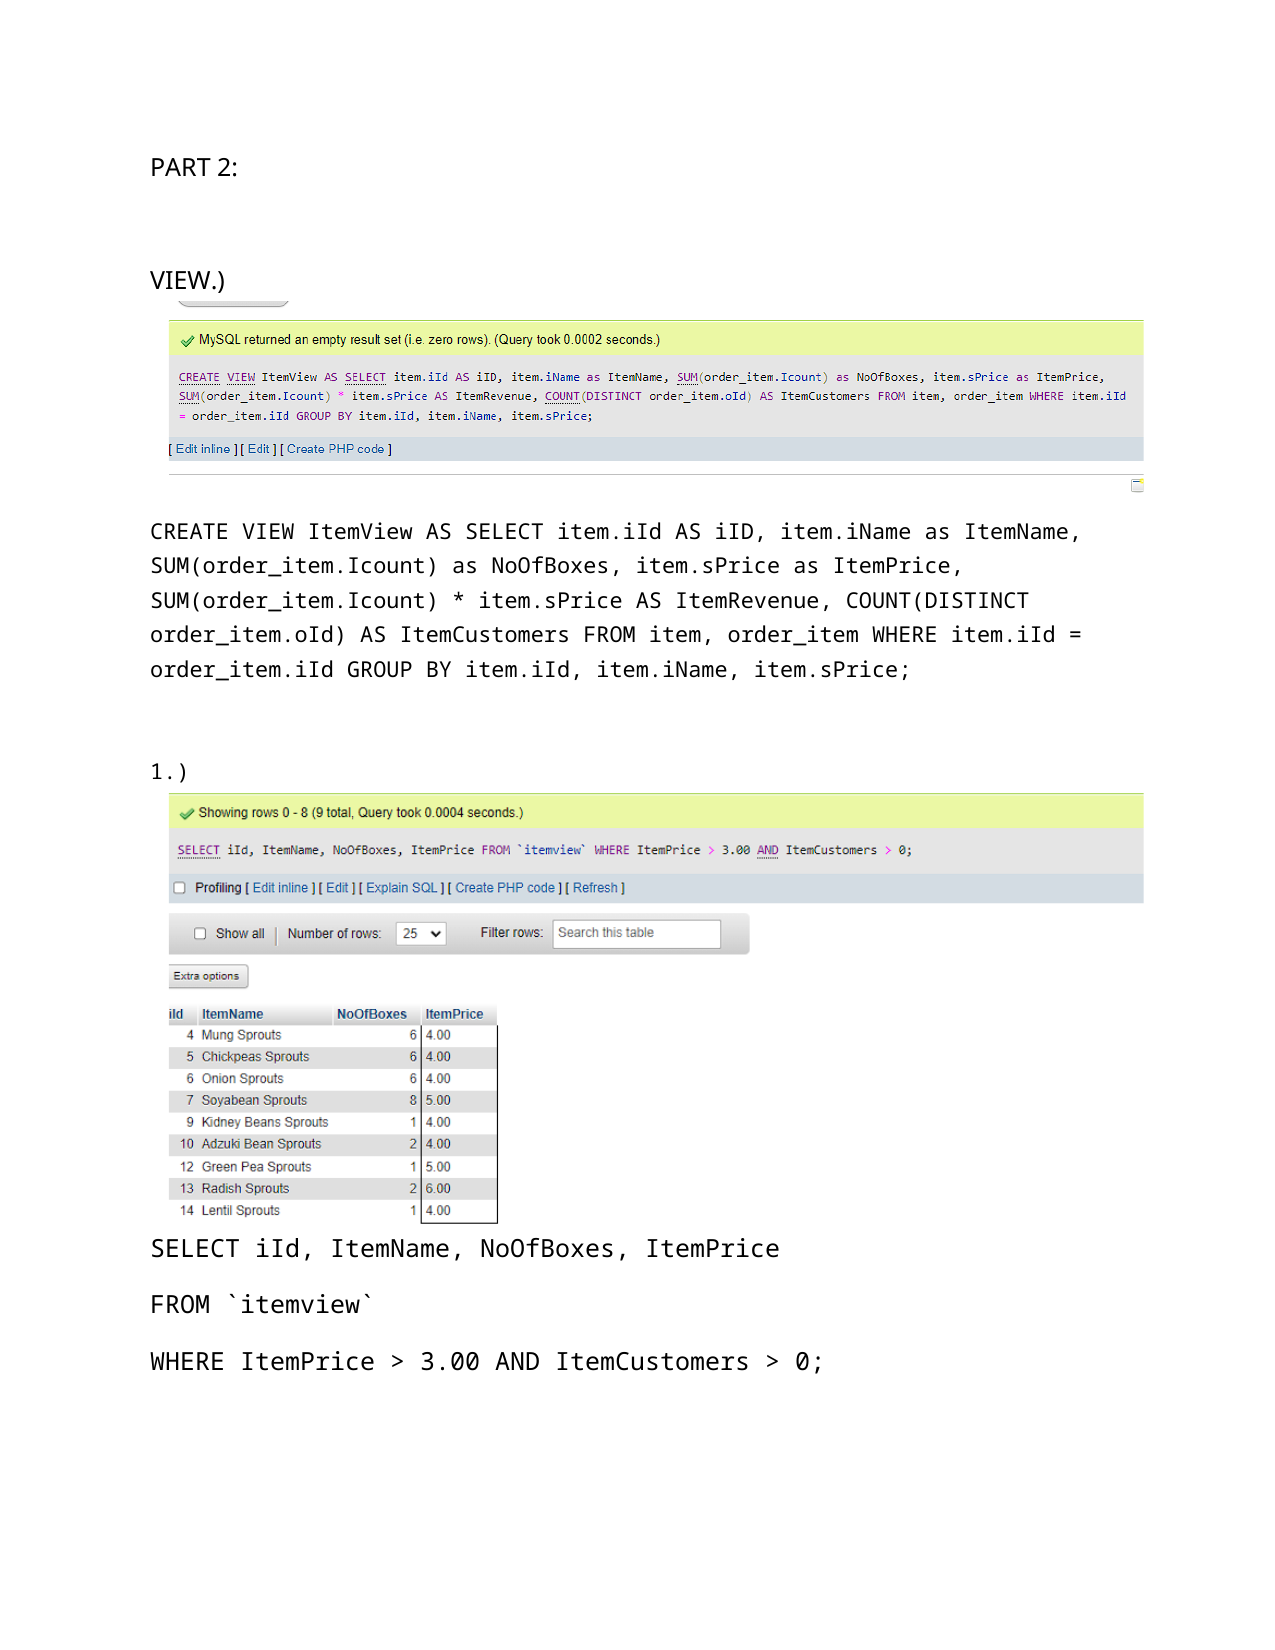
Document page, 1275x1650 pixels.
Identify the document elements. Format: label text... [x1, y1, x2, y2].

text WHERE ItemPrice > 3.00 AND ItemCustomers > 0; [150, 1343, 1125, 1377]
text VIEW.)CREATE VIEW ItemView AS SELECT item.iId AS iID, item.iName as ItemName, SUM(order_item.Icount) as NoOfBoxes, item.sPrice as ItemPrice, SUM(order_item.Icount) * item.sPrice AS ItemRevenue, COUNT(DISTINCT order_item.oId) AS ItemCustomers FROM item, order_item WHERE item.iId = order_item.iId GROUP BY item.iId, item.iName, item.sPrice; [150, 262, 1125, 683]
text 1.)SELECT iId, ItemName, NoOfBoxes, ItemPrice [150, 756, 1125, 1265]
text FROM `itemview` [150, 1287, 1125, 1321]
text PART 2: [150, 150, 1125, 184]
